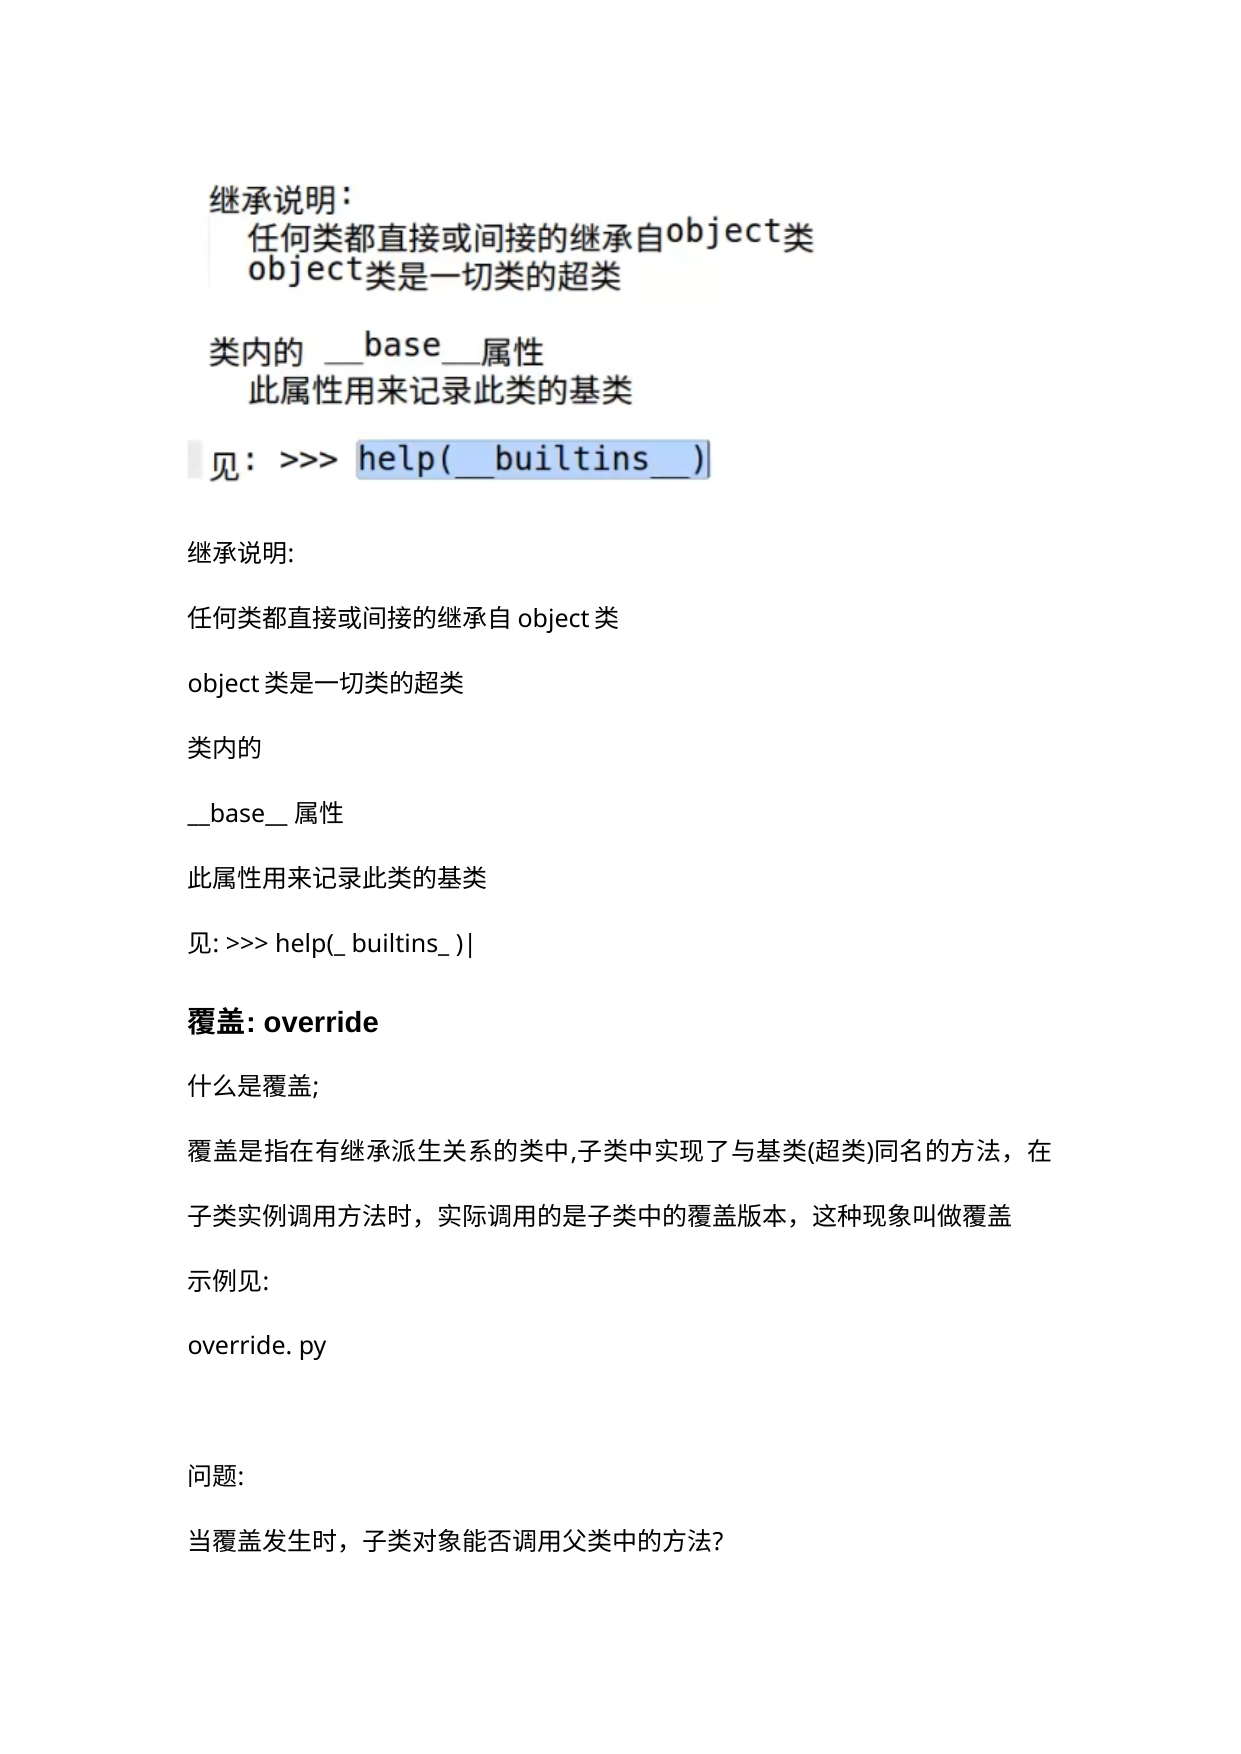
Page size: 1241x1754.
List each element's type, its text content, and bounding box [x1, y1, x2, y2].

text 覆盖是指在有继承派生关系的类中,子类中实现了与基类(超类)同名的方法，在子类实例调用方法时，实际调用的是子类中的覆盖版本，这种现象叫做覆盖 [187, 1117, 1053, 1247]
text 任何类都直接或间接的继承自object类 [187, 584, 1053, 649]
text __base__ 属性 [187, 779, 1053, 844]
text override. py [187, 1312, 1053, 1377]
text 示例见: [187, 1247, 1053, 1312]
text 类内的 [187, 714, 1053, 779]
text 当覆盖发生时，子类对象能否调用父类中的方法? [187, 1507, 1053, 1572]
text object类是一切类的超类 [187, 649, 1053, 714]
text 问题: [187, 1442, 1053, 1507]
text 什么是覆盖; [187, 1052, 1053, 1117]
text 此属性用来记录此类的基类 [187, 844, 1053, 909]
subtitle 覆盖: override [187, 987, 1053, 1052]
text 继承说明: [187, 519, 1053, 584]
text 见: >>> help(_ builtins_ )| [187, 909, 1053, 974]
picture [187, 162, 1053, 512]
